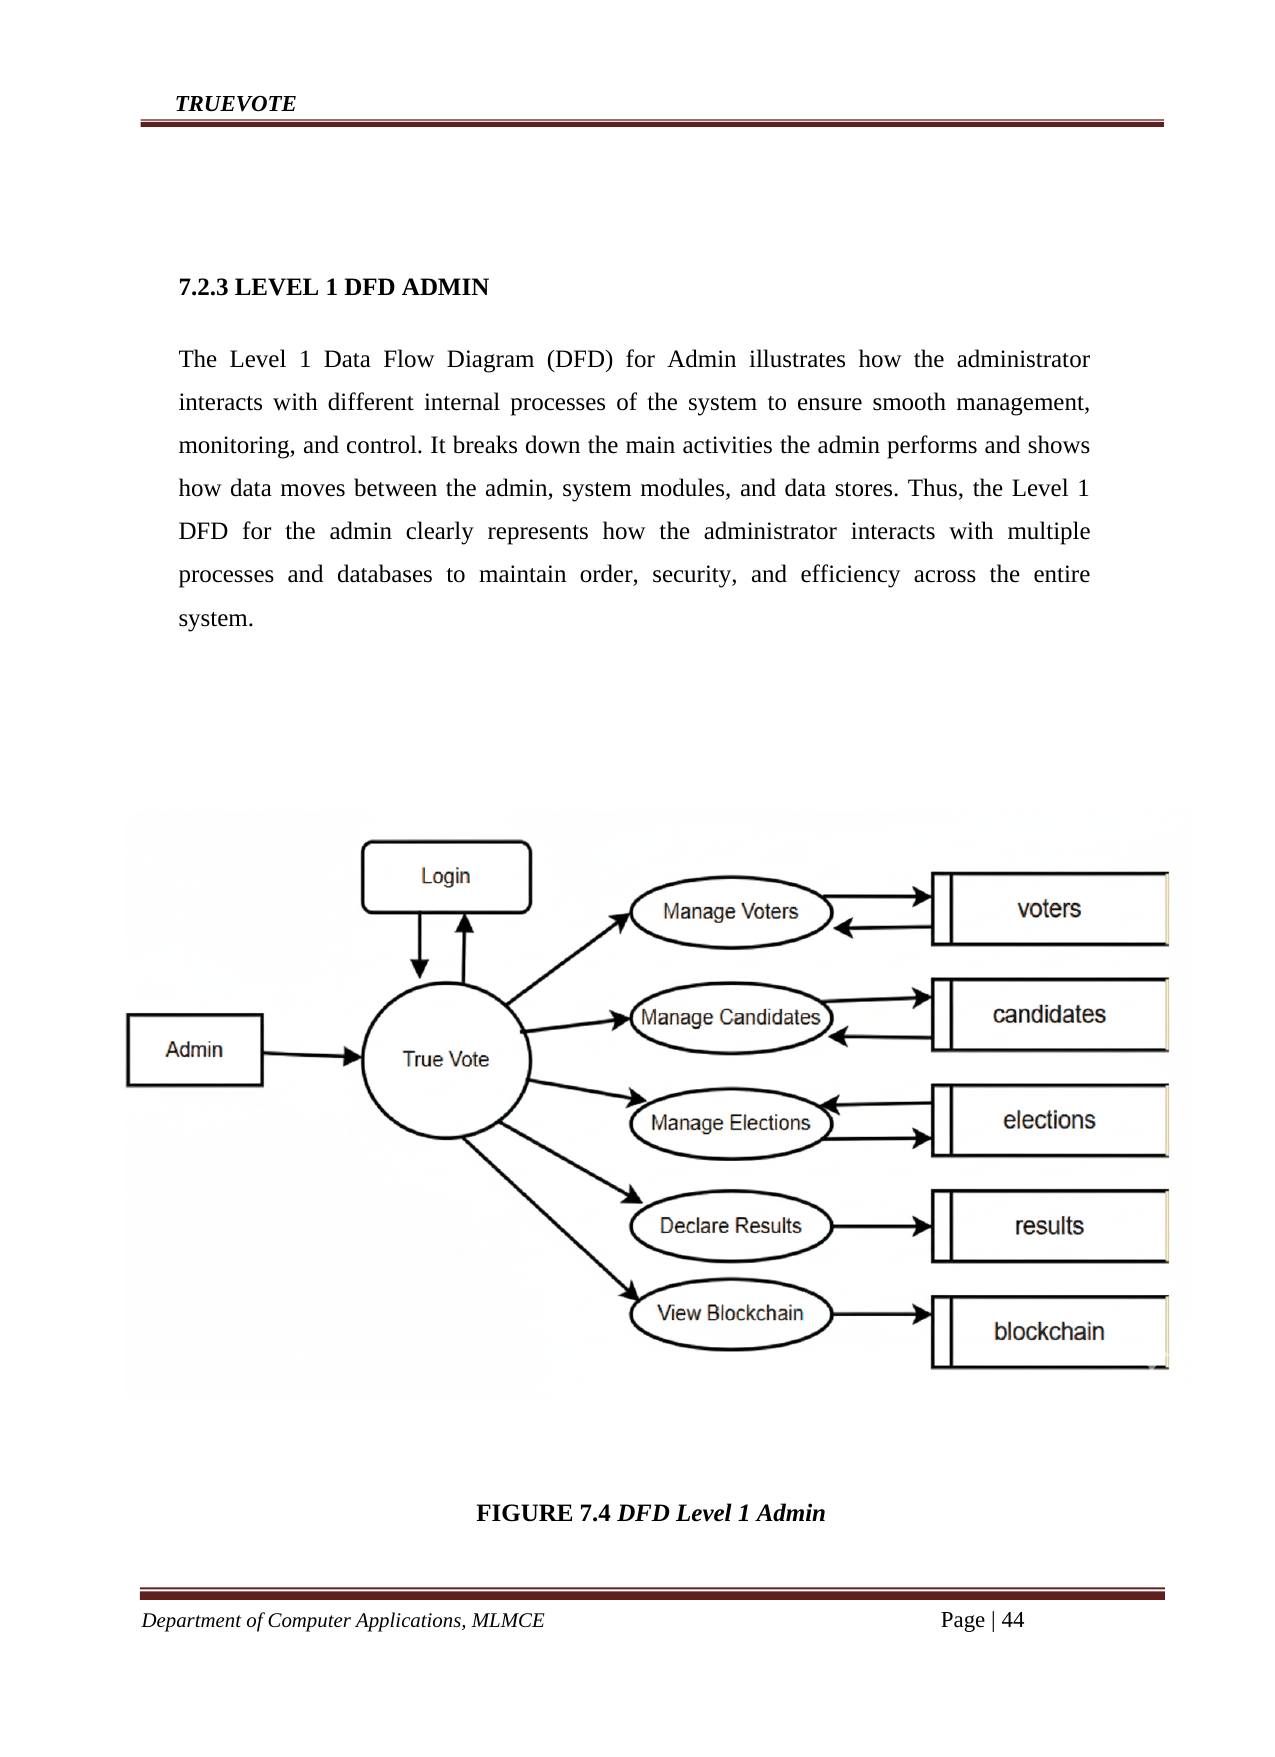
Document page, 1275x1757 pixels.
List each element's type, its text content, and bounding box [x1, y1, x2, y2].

picture [124, 897, 1194, 1485]
text 7.2.3 LEVEL 1 DFD ADMIN [178, 358, 1092, 387]
text The Level 1 Data Flow Diagram (DFD) for Admin illustrates how the administrator interacts with different internal processes of the system to ensure smooth management, monitoring, and control. It breaks down the main activities the admin performs and shows how data moves between the admin, system modules, and data stores. Thus, the Level 1 DFD for the admin clearly represents how the administrator interacts with multiple processes and databases to maintain order, security, and efficiency across the entire system. [178, 430, 1092, 718]
